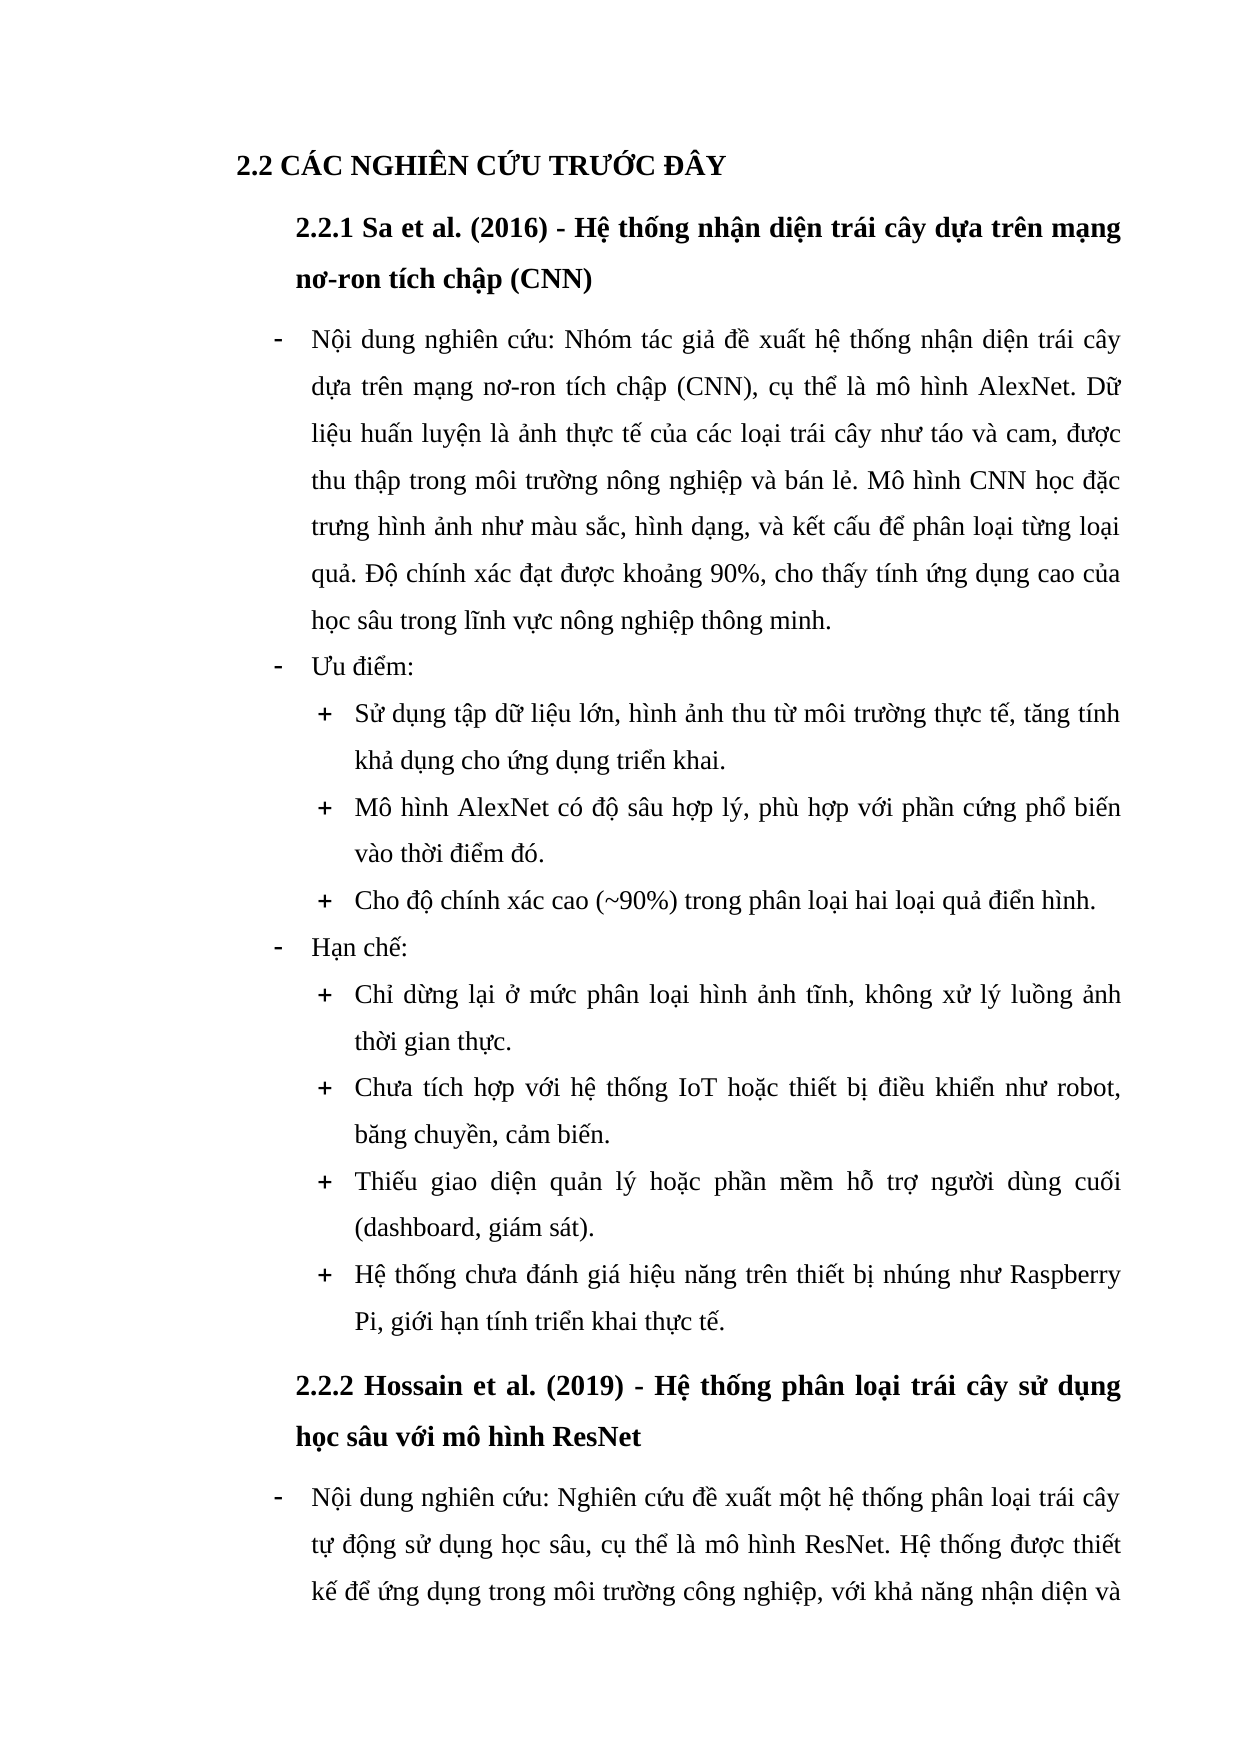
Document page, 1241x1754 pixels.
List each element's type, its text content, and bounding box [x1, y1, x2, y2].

list Chỉ dừng lại ở mức phân loại hình ảnh tĩnh, không xử lý luồng ảnh thời gian thực. [317, 978, 1122, 1056]
subtitle 2.2.1 Sa et al. (2016) - Hệ thống nhận diện trái cây dựa trên mạng nơ-ron tích chập (CNN) [295, 211, 1122, 294]
list Mô hình AlexNet có độ sâu hợp lý, phù hợp với phần cứng phổ biến vào thời điểm đó. [317, 791, 1122, 869]
list Thiếu giao diện quản lý hoặc phần mềm hỗ trợ người dùng cuối (dashboard, giám sát). [317, 1165, 1122, 1243]
list Sử dụng tập dữ liệu lớn, hình ảnh thu từ môi trường thực tế, tăng tính khả dụng cho ứng dụng triển khai. [317, 697, 1122, 775]
list Cho độ chính xác cao (~90%) trong phân loại hai loại quả điển hình. [317, 884, 1122, 915]
list Nội dung nghiên cứu: Nhóm tác giả đề xuất hệ thống nhận diện trái cây dựa trên mạng nơ-ron tích chập (CNN), cụ thể là mô hình AlexNet. Dữ liệu huấn luyện là ảnh thực tế của các loại trái cây như táo và cam, được thu thập trong môi trường nông nghiệp và bán lẻ. Mô hình CNN học đặc trưng hình ảnh như màu sắc, hình dạng, và kết cấu để phân loại từng loại quả. Độ chính xác đạt được khoảng 90%, cho thấy tính ứng dụng cao của học sâu trong lĩnh vực nông nghiệp thông minh. [274, 324, 1122, 635]
list Chưa tích hợp với hệ thống IoT hoặc thiết bị điều khiển như robot, băng chuyền, cảm biến. [317, 1071, 1122, 1149]
list Hệ thống chưa đánh giá hiệu năng trên thiết bị nhúng như Raspberry Pi, giới hạn tính triển khai thực tế. [317, 1258, 1122, 1336]
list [274, 1481, 1122, 1606]
list Hạn chế: [274, 931, 1122, 962]
subtitle 2.2.2 Hossain et al. (2019) - Hệ thống phân loại trái cây sử dụng học sâu với mô hình ResNet [295, 1368, 1122, 1452]
list Ưu điểm: [274, 650, 1122, 682]
subtitle 2.2 CÁC NGHIÊN CỨU TRƯỚC ĐÂY [236, 148, 1122, 181]
